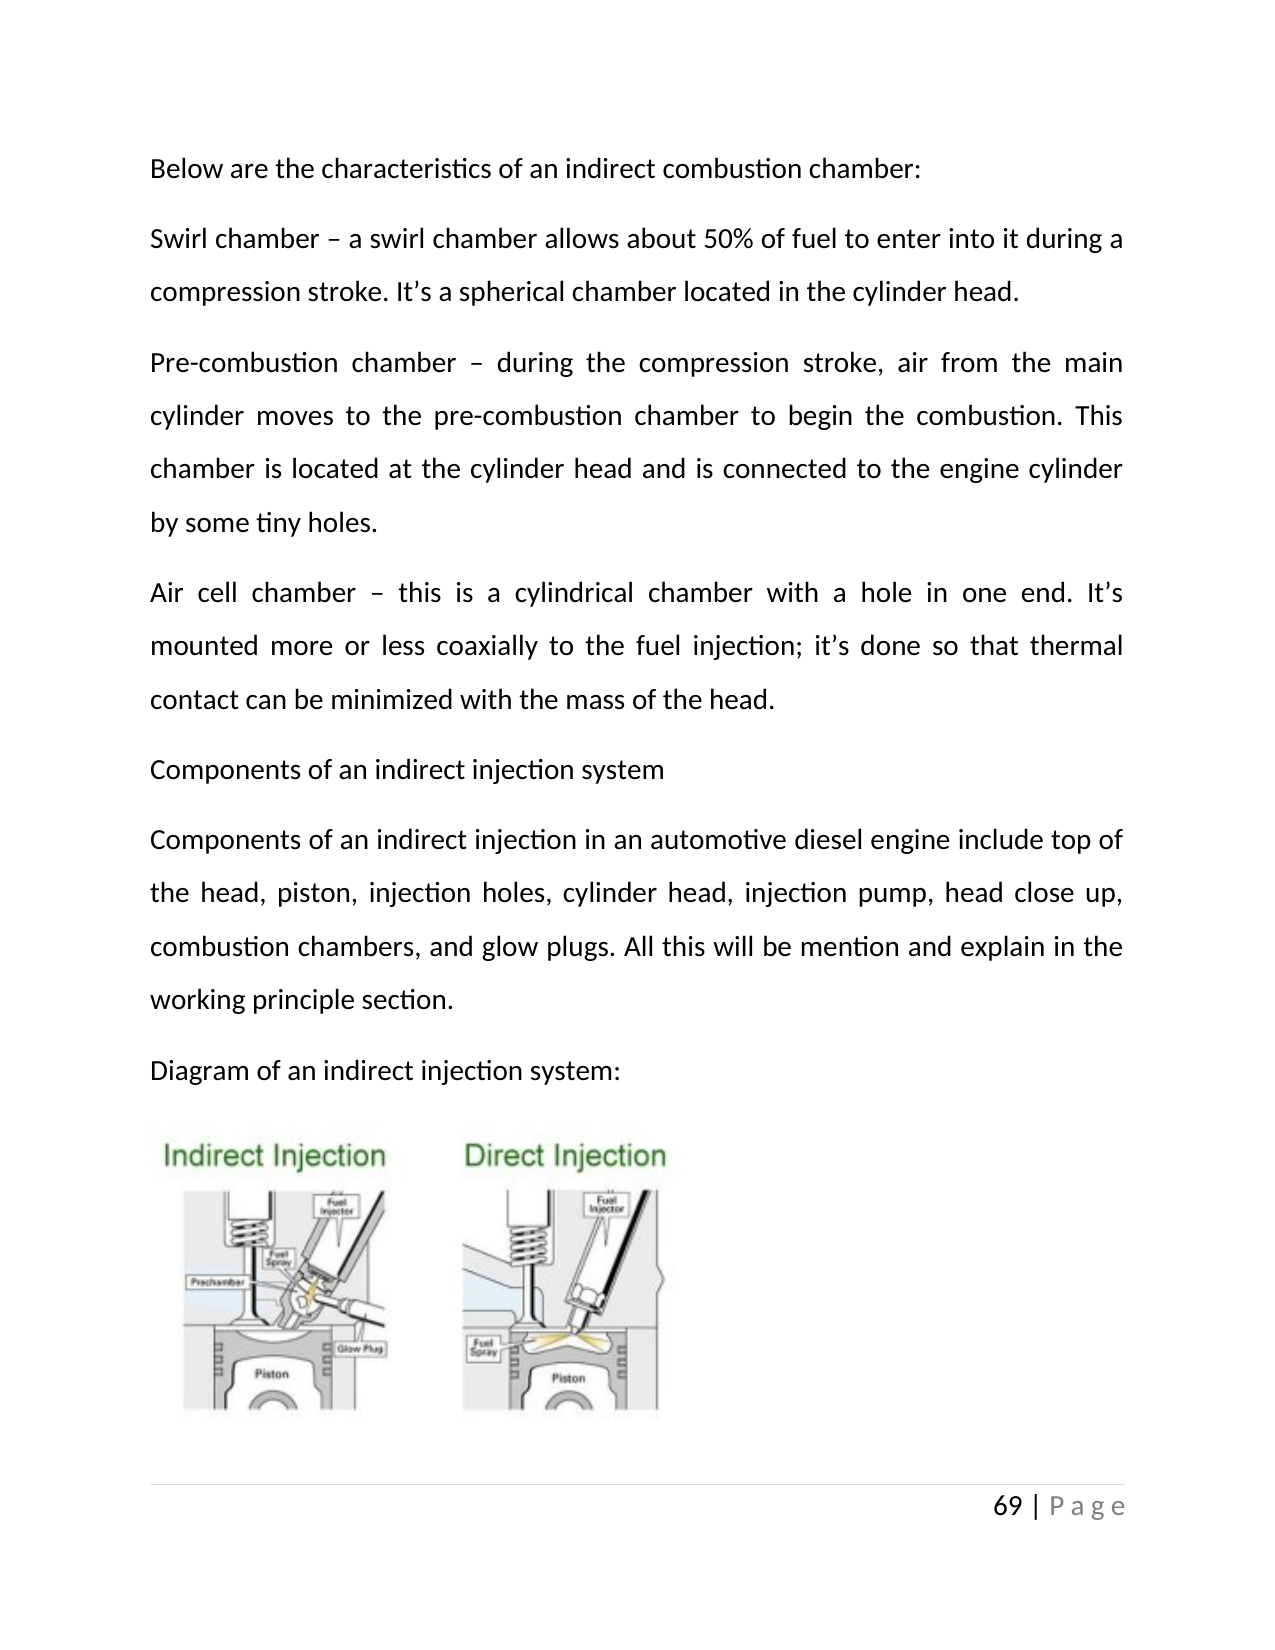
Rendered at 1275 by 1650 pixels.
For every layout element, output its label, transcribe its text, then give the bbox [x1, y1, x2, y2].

picture [150, 1121, 683, 1446]
text Pre-combustion chamber – during the compression stroke, air from the main cylinder moves to the pre-combustion chamber to begin the combustion. This chamber is located at the cylinder head and is connected to the engine cylinder by some tiny holes. [150, 344, 1125, 539]
text Swirl chamber – a swirl chamber allows about 50% of fuel to enter into it during a compression stroke. It’s a spherical chamber located in the cylinder head. [150, 220, 1125, 309]
text Components of an indirect injection in an automotive diesel engine include top of the head, piston, injection holes, cylinder head, injection pump, head close up, combustion chambers, and glow plugs. All this will be mention and explain in the working principle section. [150, 821, 1125, 1017]
text Air cell chamber – this is a cylindrical chamber with a hole in one end. It’s mounted more or less coaxially to the fuel injection; it’s done so that thermal contact can be minimized with the mass of the head. [150, 574, 1125, 717]
text Components of an indirect injection system [150, 751, 1125, 787]
text Diagram of an indirect injection system: [150, 1052, 1125, 1087]
text Below are the characteristics of an indirect combustion chamber: [150, 150, 1125, 186]
